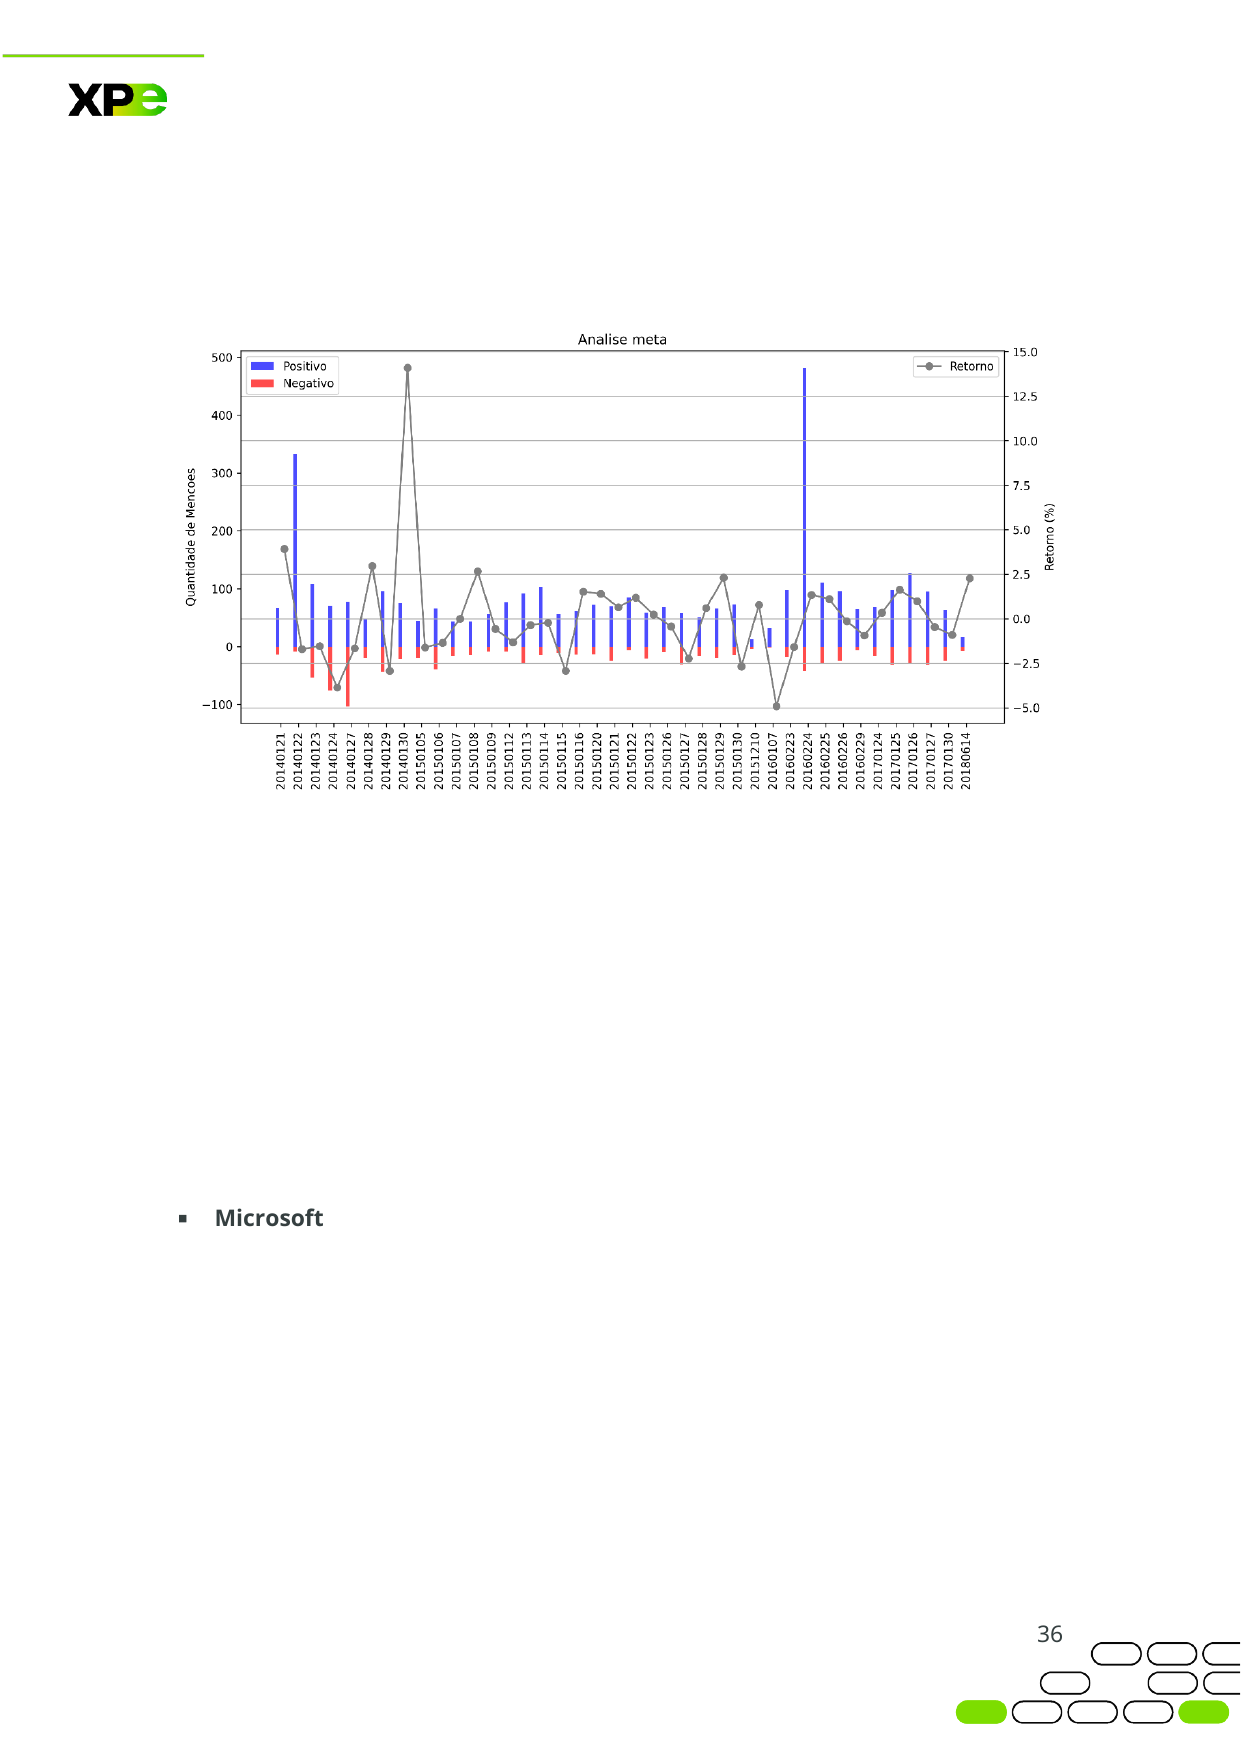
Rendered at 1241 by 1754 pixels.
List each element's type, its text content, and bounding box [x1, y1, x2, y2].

list Microsoft [177, 1202, 1063, 1234]
picture [2, 51, 205, 148]
picture [955, 1642, 1241, 1724]
picture [177, 325, 1063, 797]
